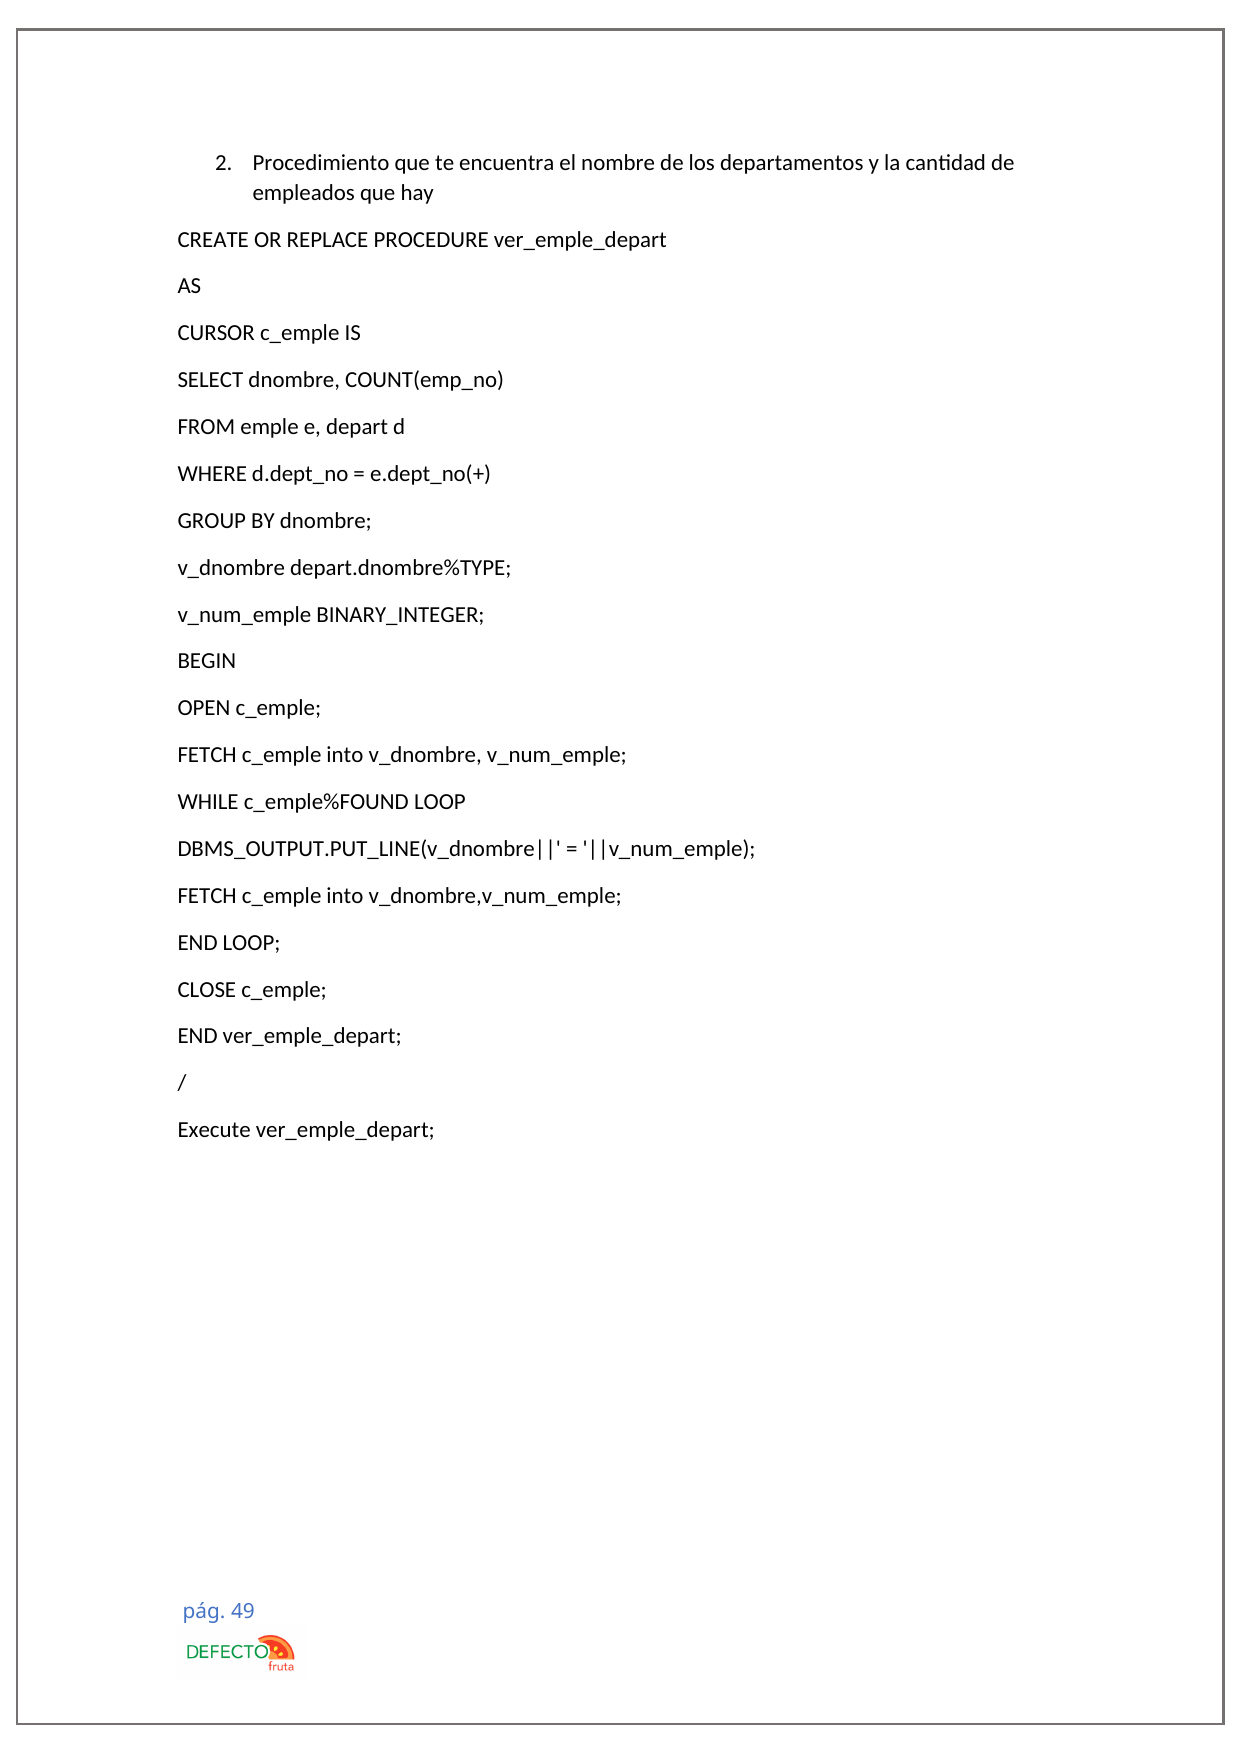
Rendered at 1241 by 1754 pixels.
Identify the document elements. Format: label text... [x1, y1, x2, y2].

list Procedimiento que te encuentra el nombre de los departamentos y la cantidad de empleados que hay [215, 148, 1063, 206]
text END ver_emple_depart; [177, 1022, 1063, 1049]
text WHERE d.dept_no = e.dept_no(+) [177, 459, 1063, 487]
text CREATE OR REPLACE PROCEDURE ver_emple_depart [177, 225, 1063, 253]
text GROUP BY dnombre; [177, 506, 1063, 534]
text / [177, 1068, 1063, 1096]
text WHILE c_emple%FOUND LOOP [177, 787, 1063, 815]
text v_dnombre depart.dnombre%TYPE; [177, 553, 1063, 581]
text CURSOR c_emple IS [177, 318, 1063, 346]
text FROM emple e, depart d [177, 412, 1063, 440]
text BEGIN [177, 647, 1063, 674]
text END LOOP; [177, 928, 1063, 956]
text v_num_emple BINARY_INTEGER; [177, 600, 1063, 628]
text AS [177, 272, 1063, 299]
text Execute ver_emple_depart; [177, 1115, 1063, 1143]
text SELECT dnombre, COUNT(emp_no) [177, 365, 1063, 393]
text FETCH c_emple into v_dnombre, v_num_emple; [177, 740, 1063, 768]
text DBMS_OUTPUT.PUT_LINE(v_dnombre||' = '||v_num_emple); [177, 834, 1063, 862]
picture [177, 1624, 308, 1681]
text OPEN c_emple; [177, 693, 1063, 721]
text FETCH c_emple into v_dnombre,v_num_emple; [177, 881, 1063, 909]
text CLOSE c_emple; [177, 975, 1063, 1003]
